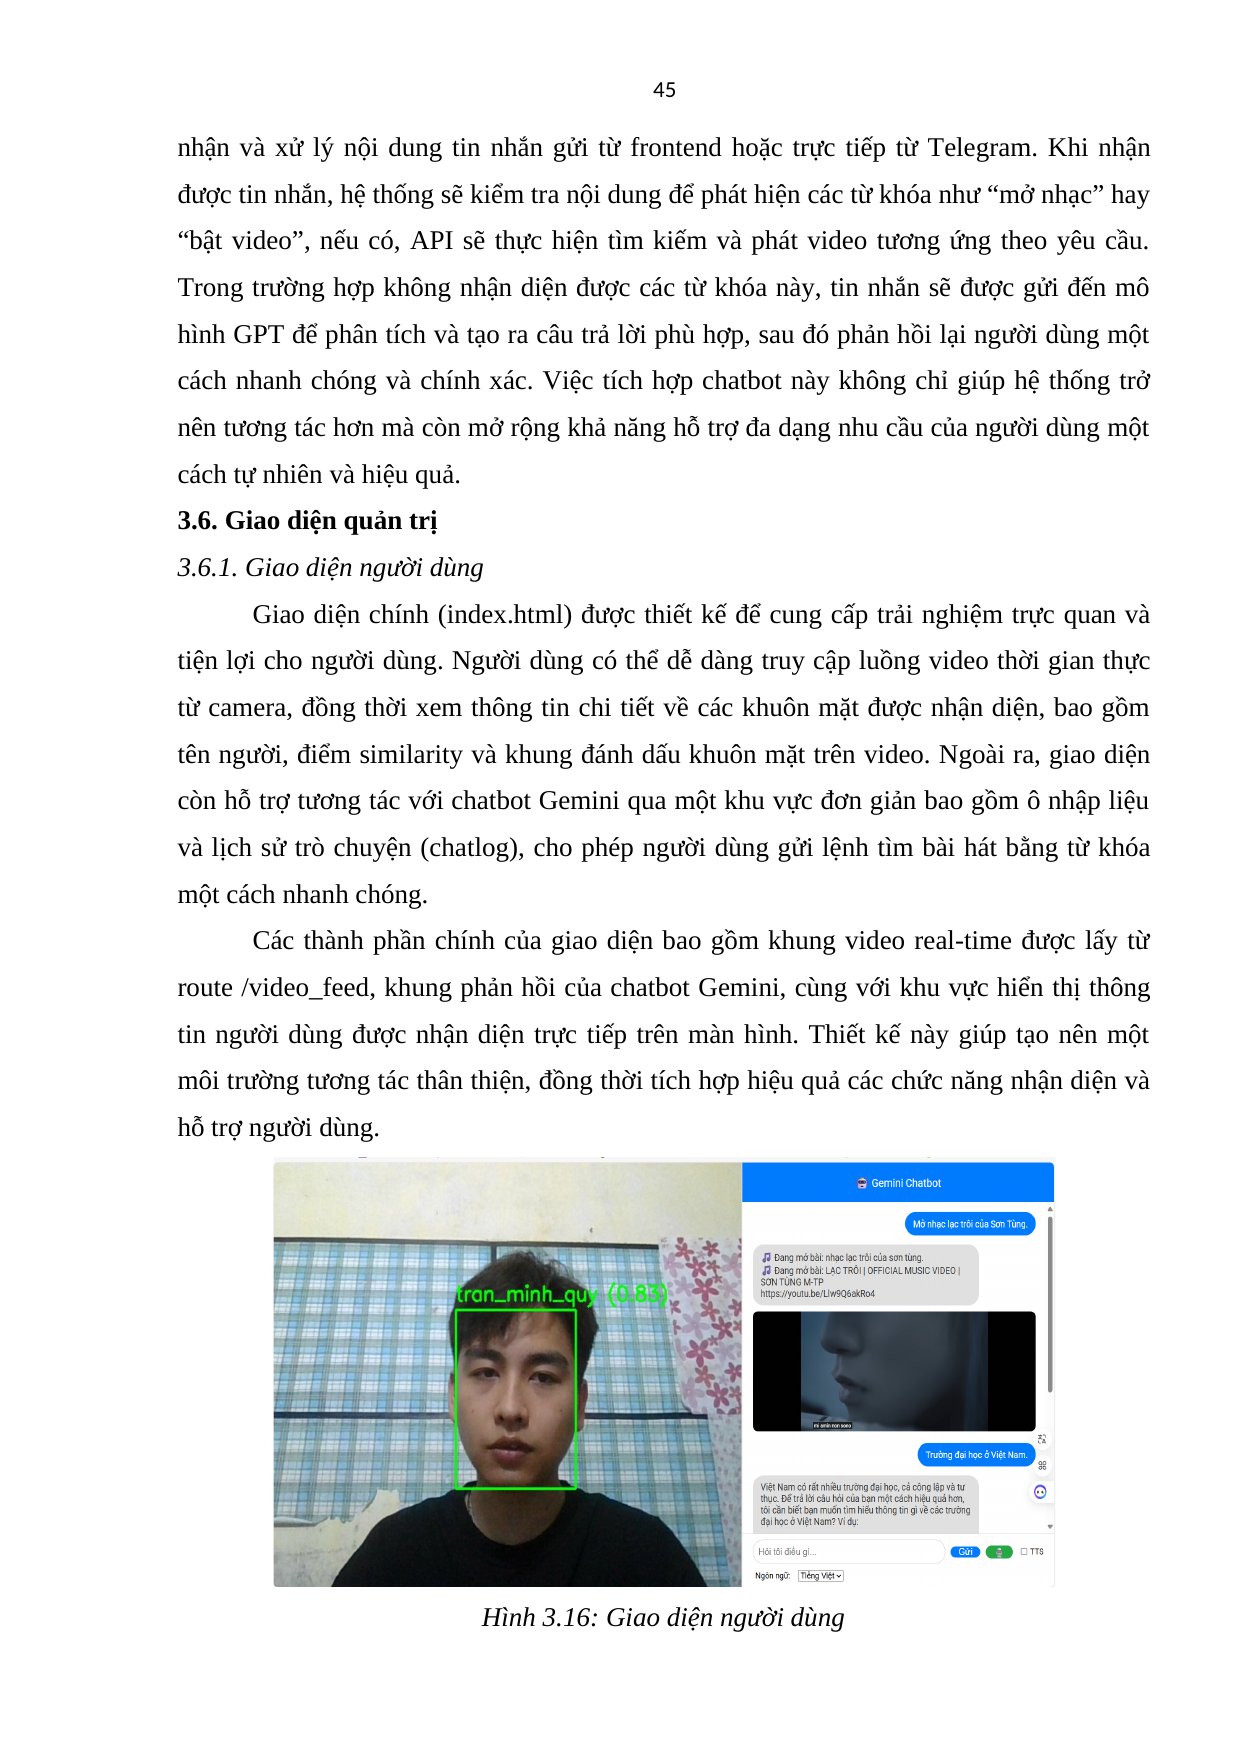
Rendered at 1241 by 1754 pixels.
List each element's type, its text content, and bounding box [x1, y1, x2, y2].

text Giao diện chính (index.html) được thiết kế để cung cấp trải nghiệm trực quan và tiện lợi cho người dùng. Người dùng có thể dễ dàng truy cập luồng video thời gian thực từ camera, đồng thời xem thông tin chi tiết về các khuôn mặt được nhận diện, bao gồm tên người, điểm similarity và khung đánh dấu khuôn mặt trên video. Ngoài ra, giao diện còn hỗ trợ tương tác với chatbot Gemini qua một khu vực đơn giản bao gồm ô nhập liệu và lịch sử trò chuyện (chatlog), cho phép người dùng gửi lệnh tìm bài hát bằng từ khóa một cách nhanh chóng. [177, 598, 1152, 909]
subtitle 3.6. Giao diện quản trị [177, 504, 1152, 536]
text Các thành phần chính của giao diện bao gồm khung video real-time được lấy từ route /video_feed, khung phản hồi của chatbot Gemini, cùng với khu vực hiển thị thông tin người dùng được nhận diện trực tiếp trên màn hình. Thiết kế này giúp tạo nên một môi trường tương tác thân thiện, đồng thời tích hợp hiệu quả các chức năng nhận diện và hỗ trợ người dùng. [177, 924, 1152, 1142]
text Hình 3.16: Giao diện người dùng [177, 1601, 1152, 1632]
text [177, 131, 1152, 489]
picture [273, 1157, 1056, 1587]
subtitle 3.6.1. Giao diện người dùng [177, 551, 1152, 582]
